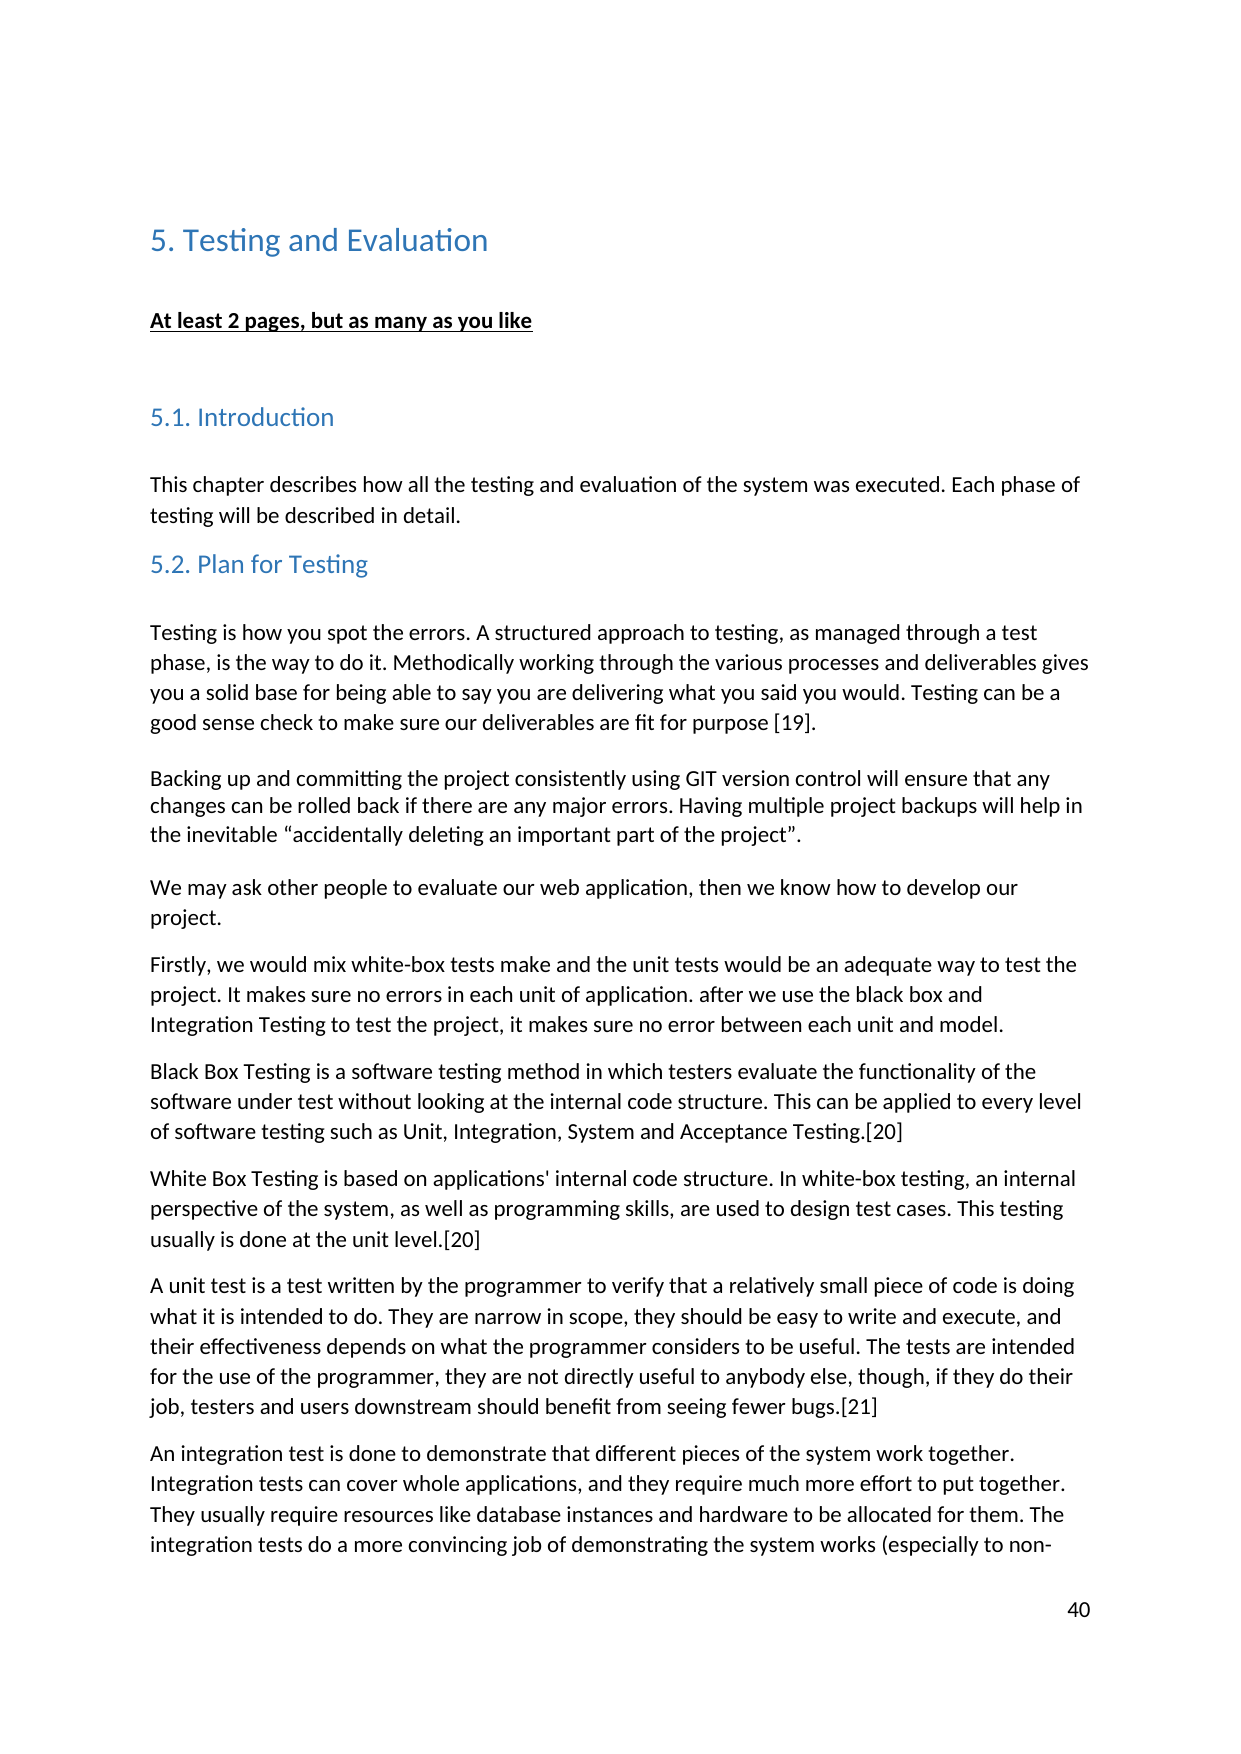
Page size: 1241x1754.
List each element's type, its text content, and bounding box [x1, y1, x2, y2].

text At least 2 pages, but as many as you like [150, 307, 1090, 334]
subtitle 5. Testing and Evaluation [150, 219, 1090, 260]
text Testing is how you spot the errors. A structured approach to testing, as managed through a test phase, is the way to do it. Methodically working through the various processes and deliverables gives you a solid base for being able to say you are delivering what you said you would. Testing can be a good sense check to make sure our deliverables are fit for purpose [19]. [150, 618, 1090, 736]
text This chapter describes how all the testing and evaluation of the system was executed. Each phase of testing will be described in detail. [150, 471, 1090, 529]
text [150, 1439, 1090, 1558]
subtitle 5.1. Introduction [150, 400, 1090, 433]
text We may ask other people to evaluate our web application, then we know how to develop our project. [150, 873, 1090, 931]
text A unit test is a test written by the programmer to verify that a relatively small piece of code is doing what it is intended to do. They are narrow in scope, they should be easy to write and execute, and their effectiveness depends on what the programmer considers to be useful. The tests are intended for the use of the programmer, they are not directly useful to anybody else, though, if they do their job, testers and users downstream should benefit from seeing fewer bugs.[21] [150, 1272, 1090, 1421]
text Firstly, we would mix white-box tests make and the unit tests would be an adequate way to test the project. It makes sure no errors in each unit of application. after we use the black box and Integration Testing to test the project, it makes sure no error between each unit and model. [150, 950, 1090, 1038]
text Black Box Testing is a software testing method in which testers evaluate the functionality of the software under test without looking at the internal code structure. This can be applied to every level of software testing such as Unit, Integration, System and Acceptance Testing.[20] [150, 1057, 1090, 1146]
subtitle 5.2. Plan for Testing [150, 548, 1090, 581]
text Backing up and committing the project consistently using GIT version control will ensure that any changes can be rolled back if there are any major errors. Having multiple project backups will help in the inevitable “accidentally deleting an important part of the project”. [150, 764, 1090, 848]
text White Box Testing is based on applications' internal code structure. In white-box testing, an internal perspective of the system, as well as programming skills, are used to design test cases. This testing usually is done at the unit level.[20] [150, 1164, 1090, 1253]
